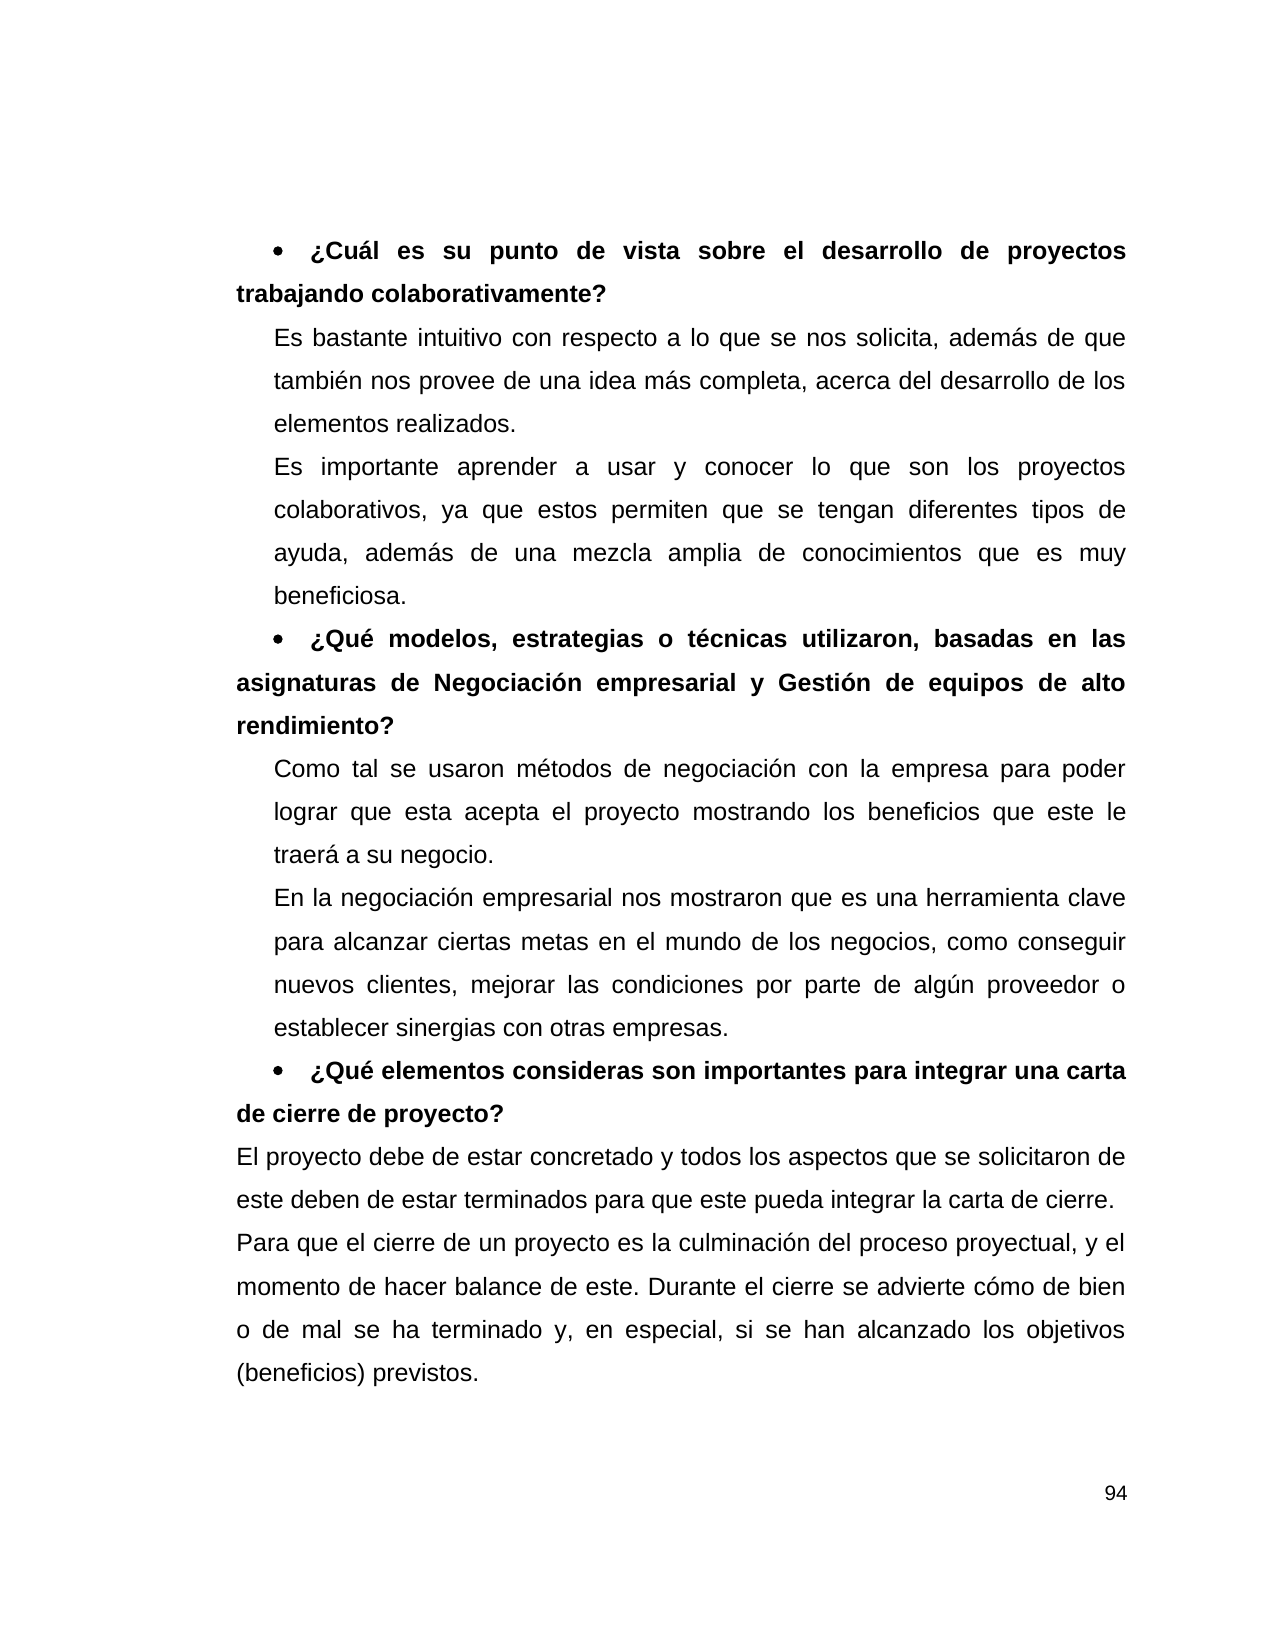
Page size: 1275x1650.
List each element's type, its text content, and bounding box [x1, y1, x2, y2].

text El proyecto debe de estar concretado y todos los aspectos que se solicitaron de este deben de estar terminados para que este pueda integrar la carta de cierre. [236, 1142, 1127, 1214]
list Es bastante intuitivo con respecto a lo que se nos solicita, además de que también nos provee de una idea más completa, acerca del desarrollo de los elementos realizados. [273, 323, 1127, 438]
list ¿Qué modelos, estrategias o técnicas utilizaron, basadas en las asignaturas de Negociación empresarial y Gestión de equipos de alto rendimiento? [236, 624, 1127, 739]
list ¿Qué elementos consideras son importantes para integrar una carta de cierre de proyecto? [236, 1056, 1127, 1128]
list Como tal se usaron métodos de negociación con la empresa para poder lograr que esta acepta el proyecto mostrando los beneficios que este le traerá a su negocio. [273, 754, 1127, 869]
list Es importante aprender a usar y conocer lo que son los proyectos colaborativos, ya que estos permiten que se tengan diferentes tipos de ayuda, además de una mezcla amplia de conocimientos que es muy beneficiosa. [273, 452, 1127, 610]
list ¿Cuál es su punto de vista sobre el desarrollo de proyectos trabajando colaborativamente? [236, 236, 1127, 308]
text Para que el cierre de un proyecto es la culminación del proceso proyectual, y el momento de hacer balance de este. Durante el cierre se advierte cómo de bien o de mal se ha terminado y, en especial, si se han alcanzado los objetivos (beneficios) previstos. [236, 1228, 1127, 1387]
list En la negociación empresarial nos mostraron que es una herramienta clave para alcanzar ciertas metas en el mundo de los negocios, como conseguir nuevos clientes, mejorar las condiciones por parte de algún proveedor o establecer sinergias con otras empresas. [273, 883, 1127, 1041]
